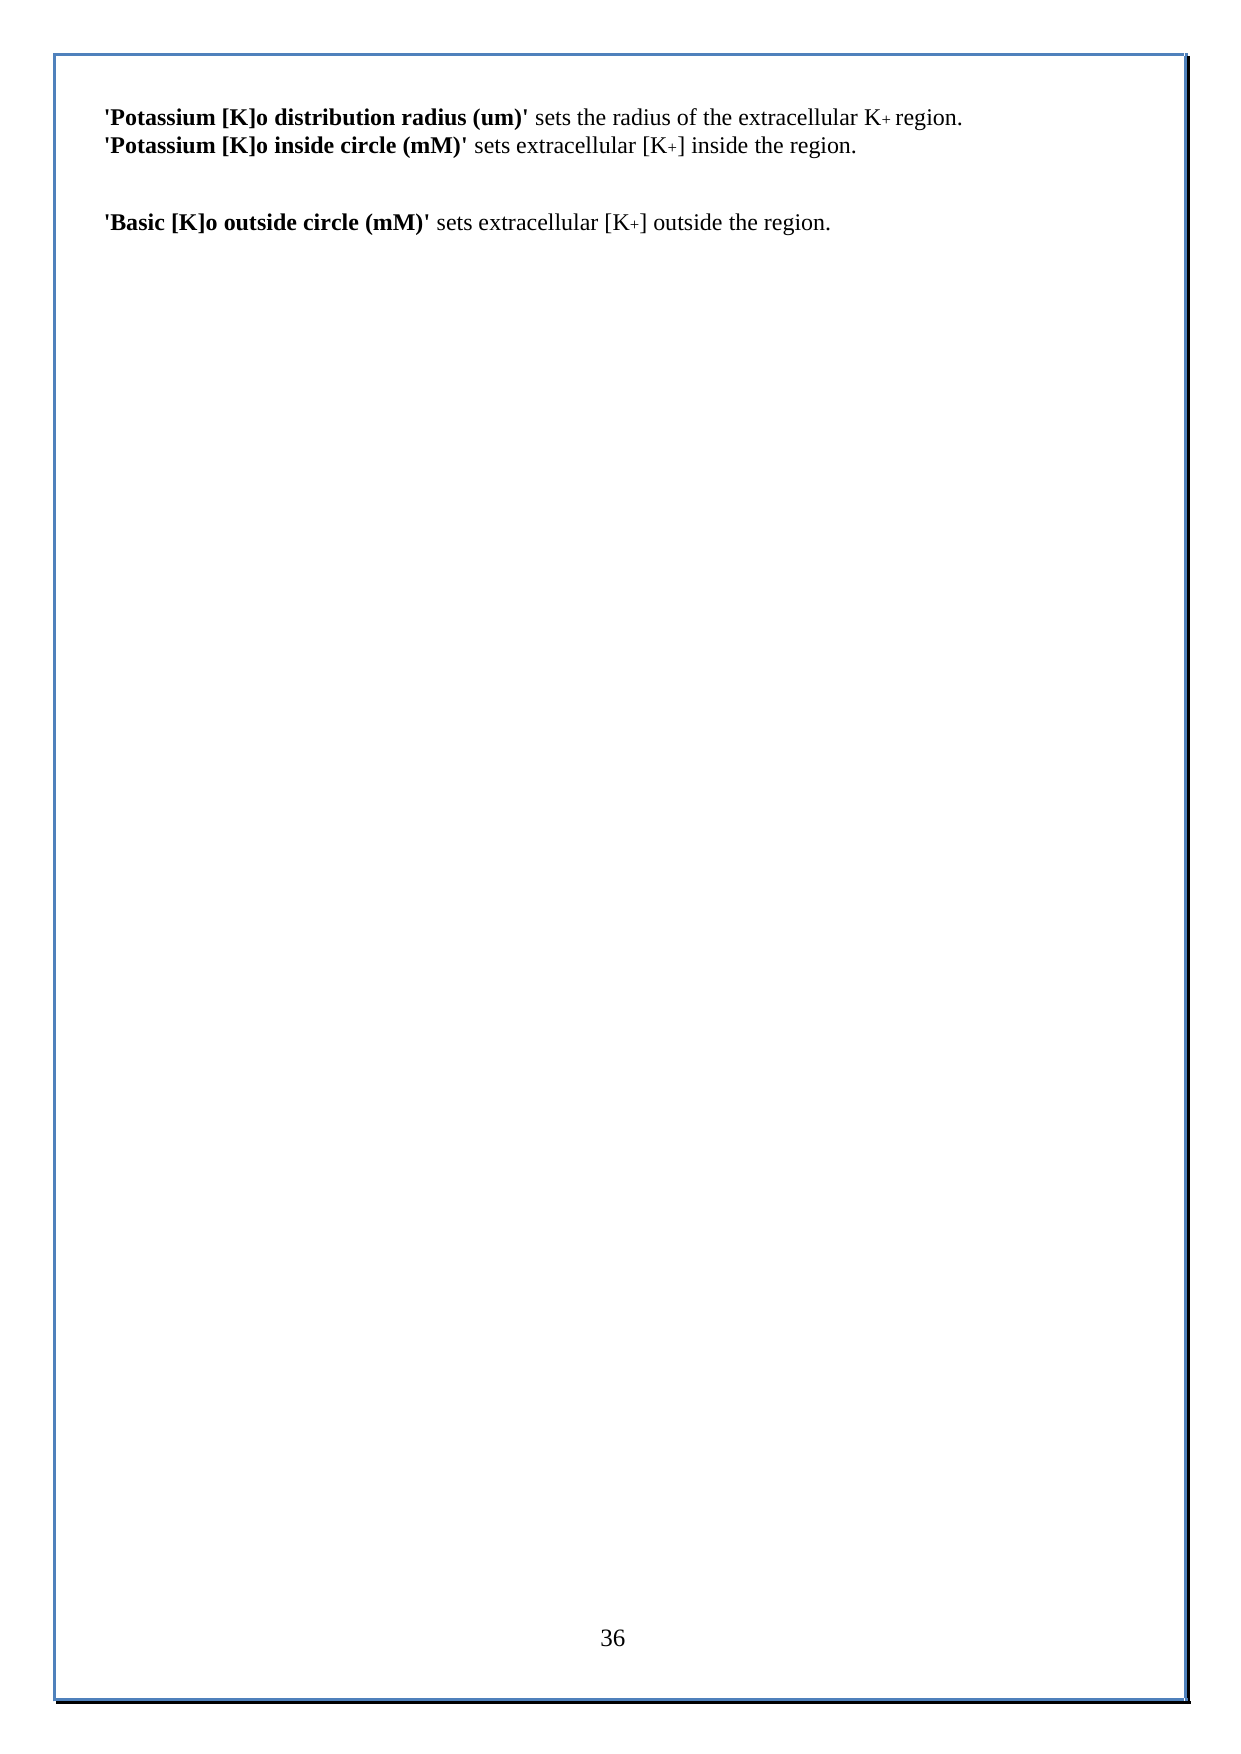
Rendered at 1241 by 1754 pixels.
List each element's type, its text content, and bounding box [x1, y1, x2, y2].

text 'Potassium [K]o distribution radius (um)' sets the radius of the extracellular K+ region. 'Potassium [K]o inside circle (mM)' sets extracellular [K+] inside the region. [103, 104, 967, 158]
text 'Basic [K]o outside circle (mM)' sets extracellular [K+] outside the region. [103, 208, 1154, 236]
text 36 [600, 1623, 1154, 1652]
